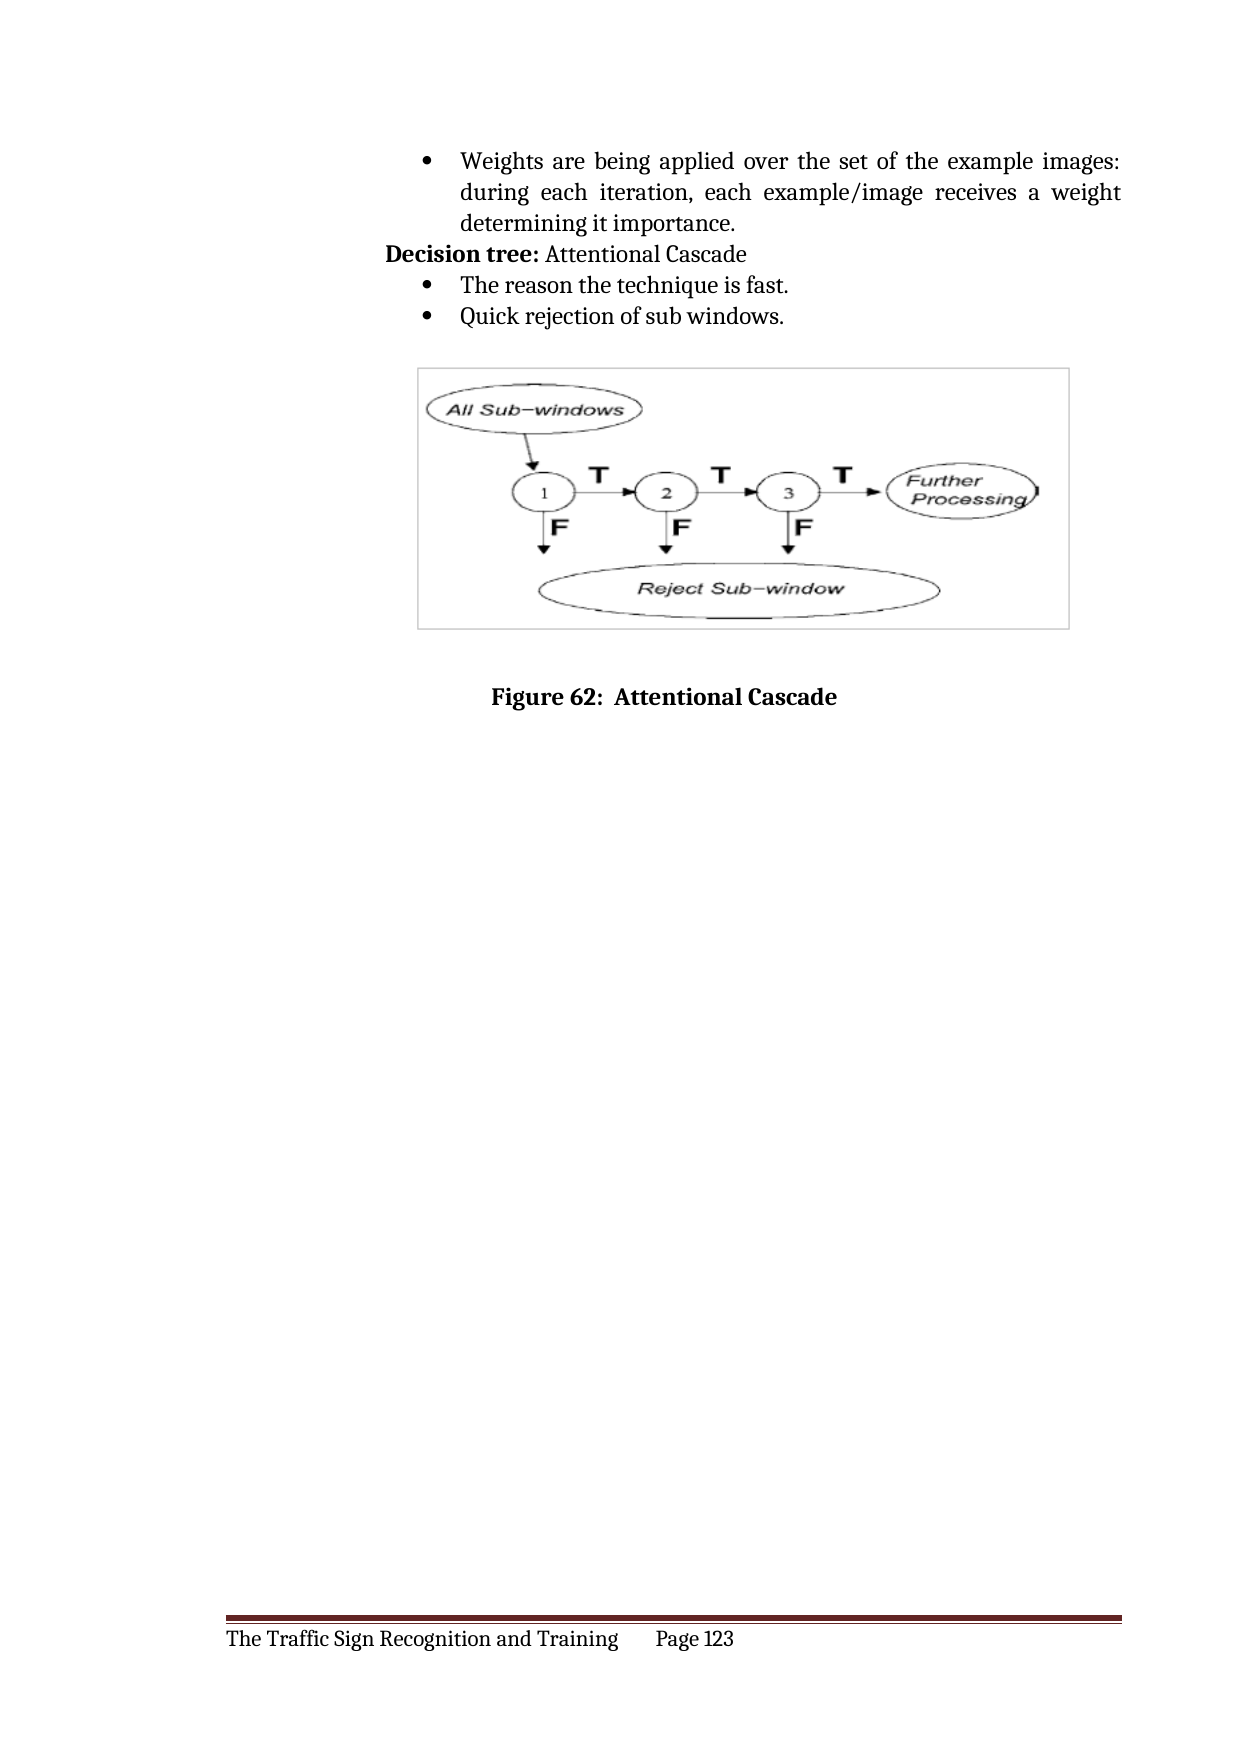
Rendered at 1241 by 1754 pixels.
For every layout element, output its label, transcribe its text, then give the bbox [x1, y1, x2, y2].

list Weights are being applied over the set of the example images: during each iteration, each example/image receives a weight determining it importance. [423, 147, 1122, 238]
list Decision tree: Attentional Cascade [385, 240, 1122, 269]
picture [384, 350, 1125, 658]
list The reason the technique is fast. [423, 271, 1122, 300]
list Quick rejection of sub windows. [423, 302, 1122, 331]
text Figure 62: Attentional Cascade [207, 682, 1122, 711]
